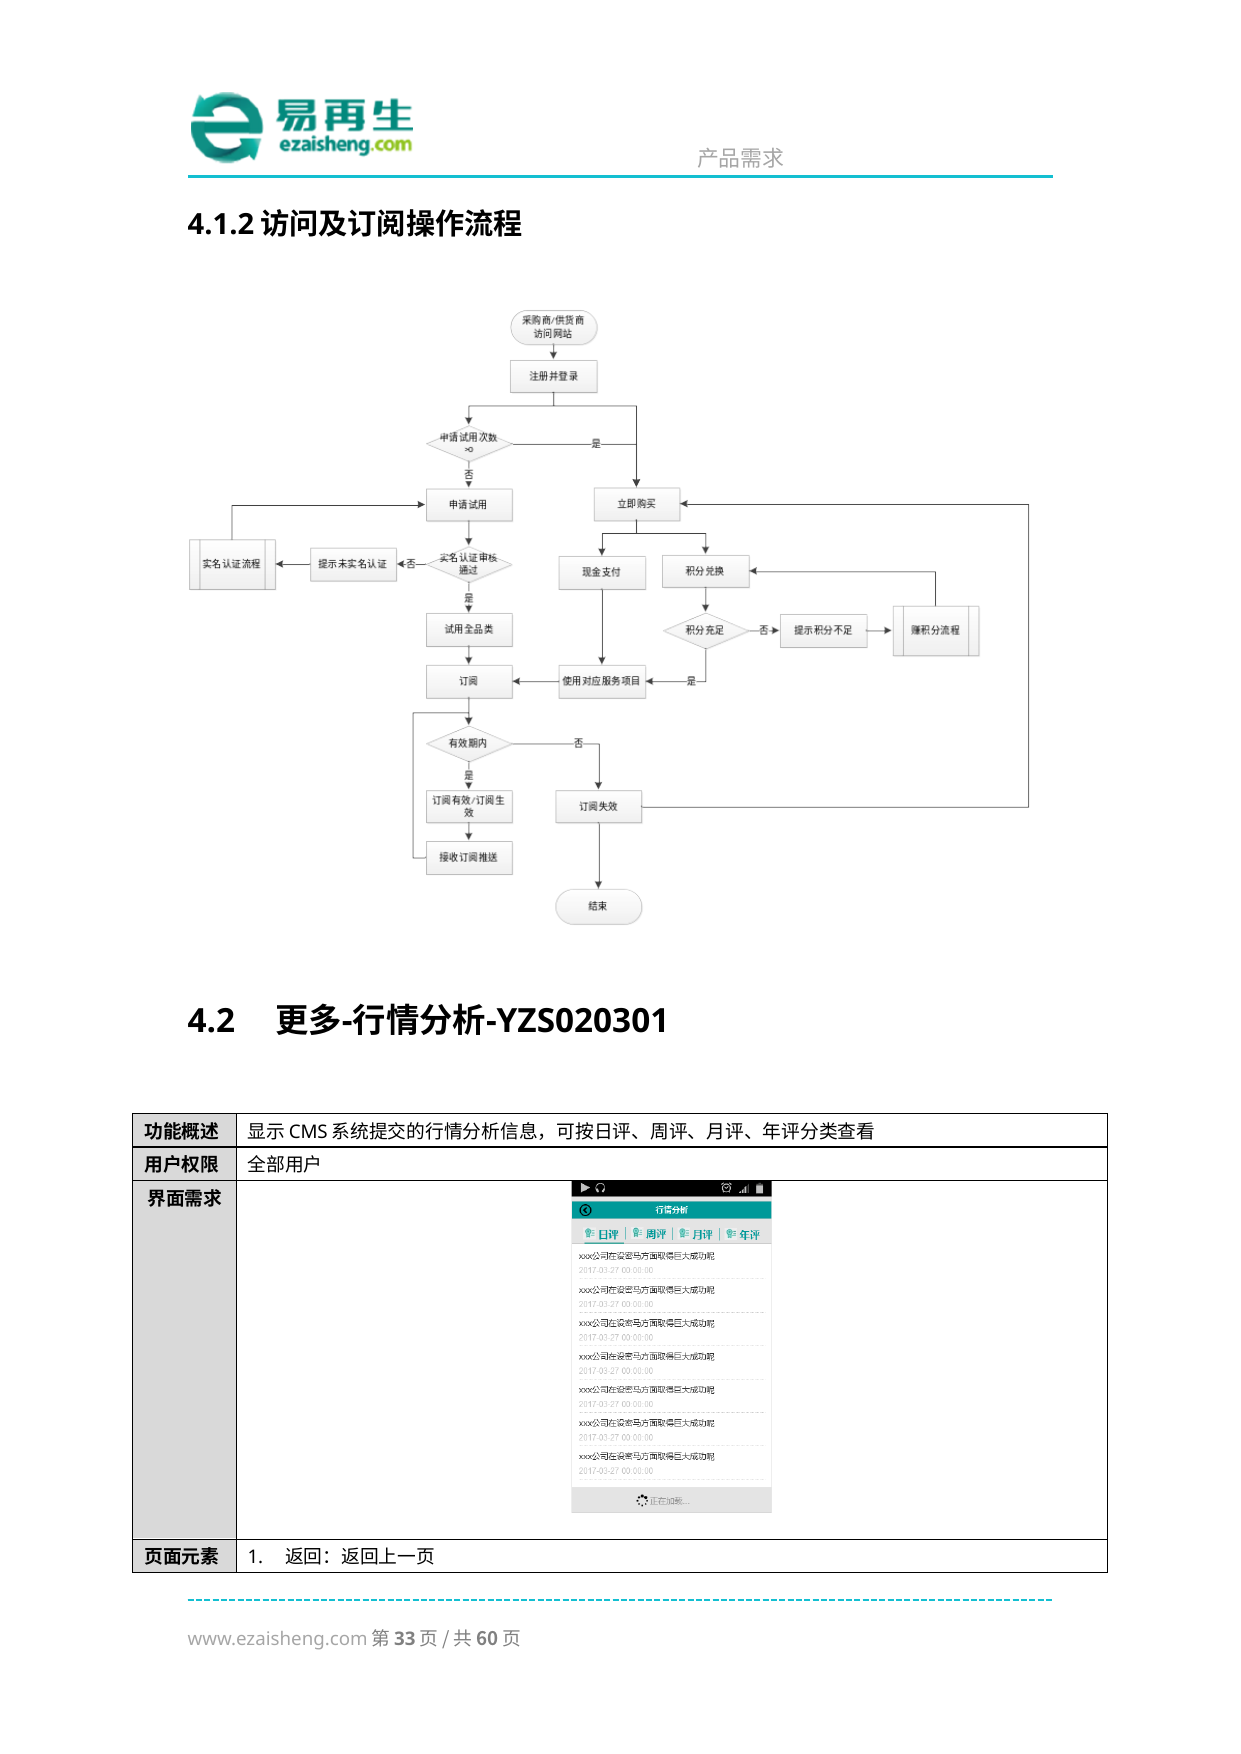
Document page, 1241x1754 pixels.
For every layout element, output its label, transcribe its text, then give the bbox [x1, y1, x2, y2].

table_header 功能概述 [133, 1114, 236, 1146]
table_header 显示CMS系统提交的行情分析信息，可按日评、周评、月评、年评分类查看 [237, 1114, 1107, 1146]
table_cell 全部用户 [237, 1148, 1107, 1180]
picture [571, 1181, 772, 1513]
table_cell 界面需求 [133, 1181, 236, 1538]
table_cell 用户权限 [133, 1148, 236, 1180]
picture [187, 88, 418, 167]
subtitle 更多-行情分析-YZS020301 [187, 985, 1053, 1050]
table_cell [237, 1181, 1107, 1538]
table_cell 返回：返回上一页 按分类查看： 按日评、周评、月评、年评查看 分类列表页分页显示，每页显示10条信息，向上滑动加载更多 列表按时间倒序排列 [237, 1540, 1107, 1572]
table_cell 页面元素 [133, 1540, 236, 1572]
subtitle 4.1.2访问及订阅操作流程 [187, 189, 1053, 254]
